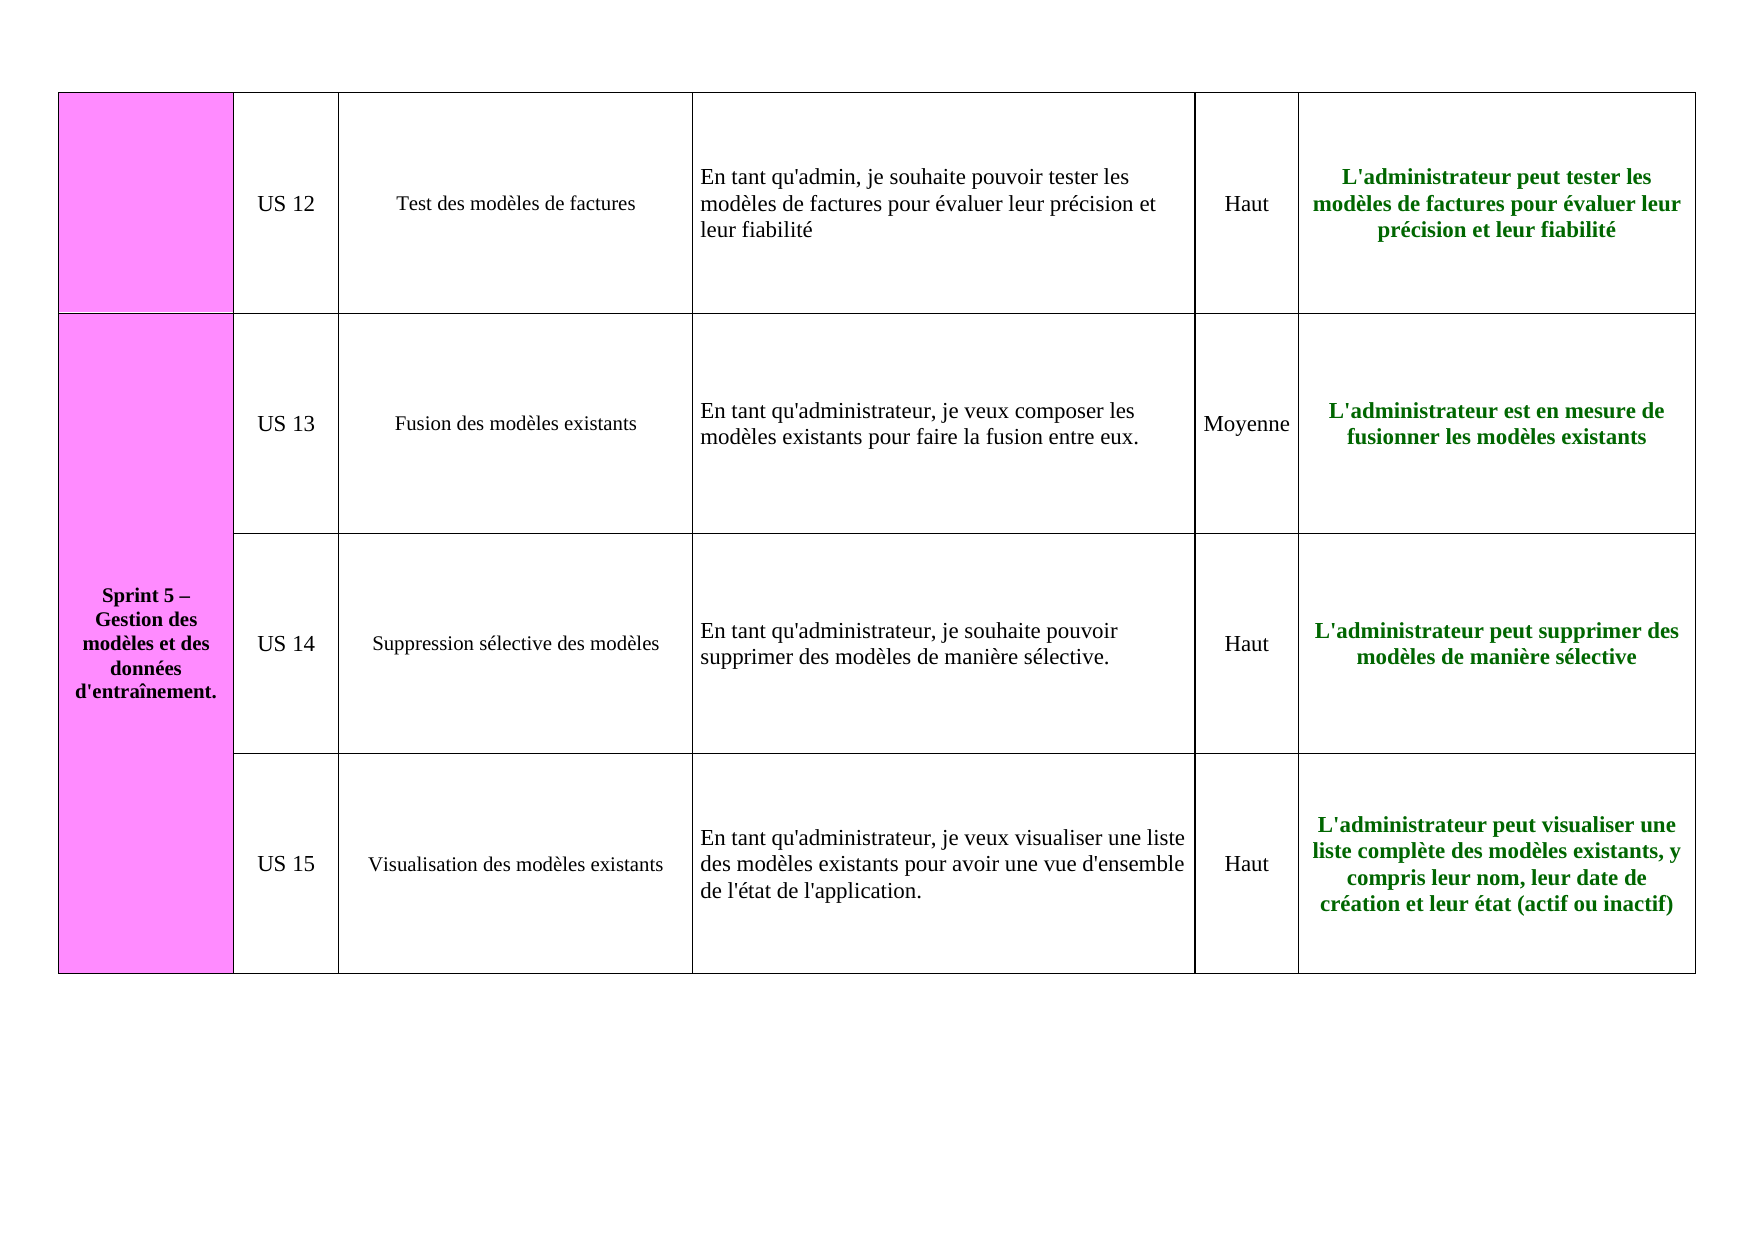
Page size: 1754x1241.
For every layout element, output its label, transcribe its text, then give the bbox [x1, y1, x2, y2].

table_cell L'administrateur est en mesure de fusionner les modèles existants [1299, 314, 1695, 533]
table_cell Moyenne [1196, 314, 1298, 533]
table_cell Suppression sélective des modèles [339, 534, 692, 753]
table_cell US 15 [234, 754, 338, 973]
table_header Haut [1196, 93, 1298, 312]
table_cell Sprint 5 – Gestion des modèles et des données d'entraînement. [59, 314, 233, 973]
table_cell US 14 [234, 534, 338, 753]
table_header L'administrateur peut tester les modèles de factures pour évaluer leur précision et leur fiabilité [1299, 93, 1695, 312]
table_cell US 13 [234, 314, 338, 533]
table_cell En tant qu'administrateur, je veux composer les modèles existants pour faire la fusion entre eux. [693, 314, 1194, 533]
table_cell Fusion des modèles existants [339, 314, 692, 533]
table_cell Haut [1196, 754, 1298, 973]
table_header [59, 93, 233, 312]
table_header Test des modèles de factures [339, 93, 692, 312]
table_cell L'administrateur peut supprimer des modèles de manière sélective [1299, 534, 1695, 753]
table_cell En tant qu'administrateur, je souhaite pouvoir supprimer des modèles de manière sélective. [693, 534, 1194, 753]
table_header US 12 [234, 93, 338, 312]
table_cell En tant qu'administrateur, je veux visualiser une liste des modèles existants pour avoir une vue d'ensemble de l'état de l'application. [693, 754, 1194, 973]
table_header En tant qu'admin, je souhaite pouvoir tester les modèles de factures pour évaluer leur précision et leur fiabilité [693, 93, 1194, 312]
table_cell L'administrateur peut visualiser une liste complète des modèles existants, y compris leur nom, leur date de création et leur état (actif ou inactif) [1299, 754, 1695, 973]
table_cell Visualisation des modèles existants [339, 754, 692, 973]
table_cell Haut [1196, 534, 1298, 753]
